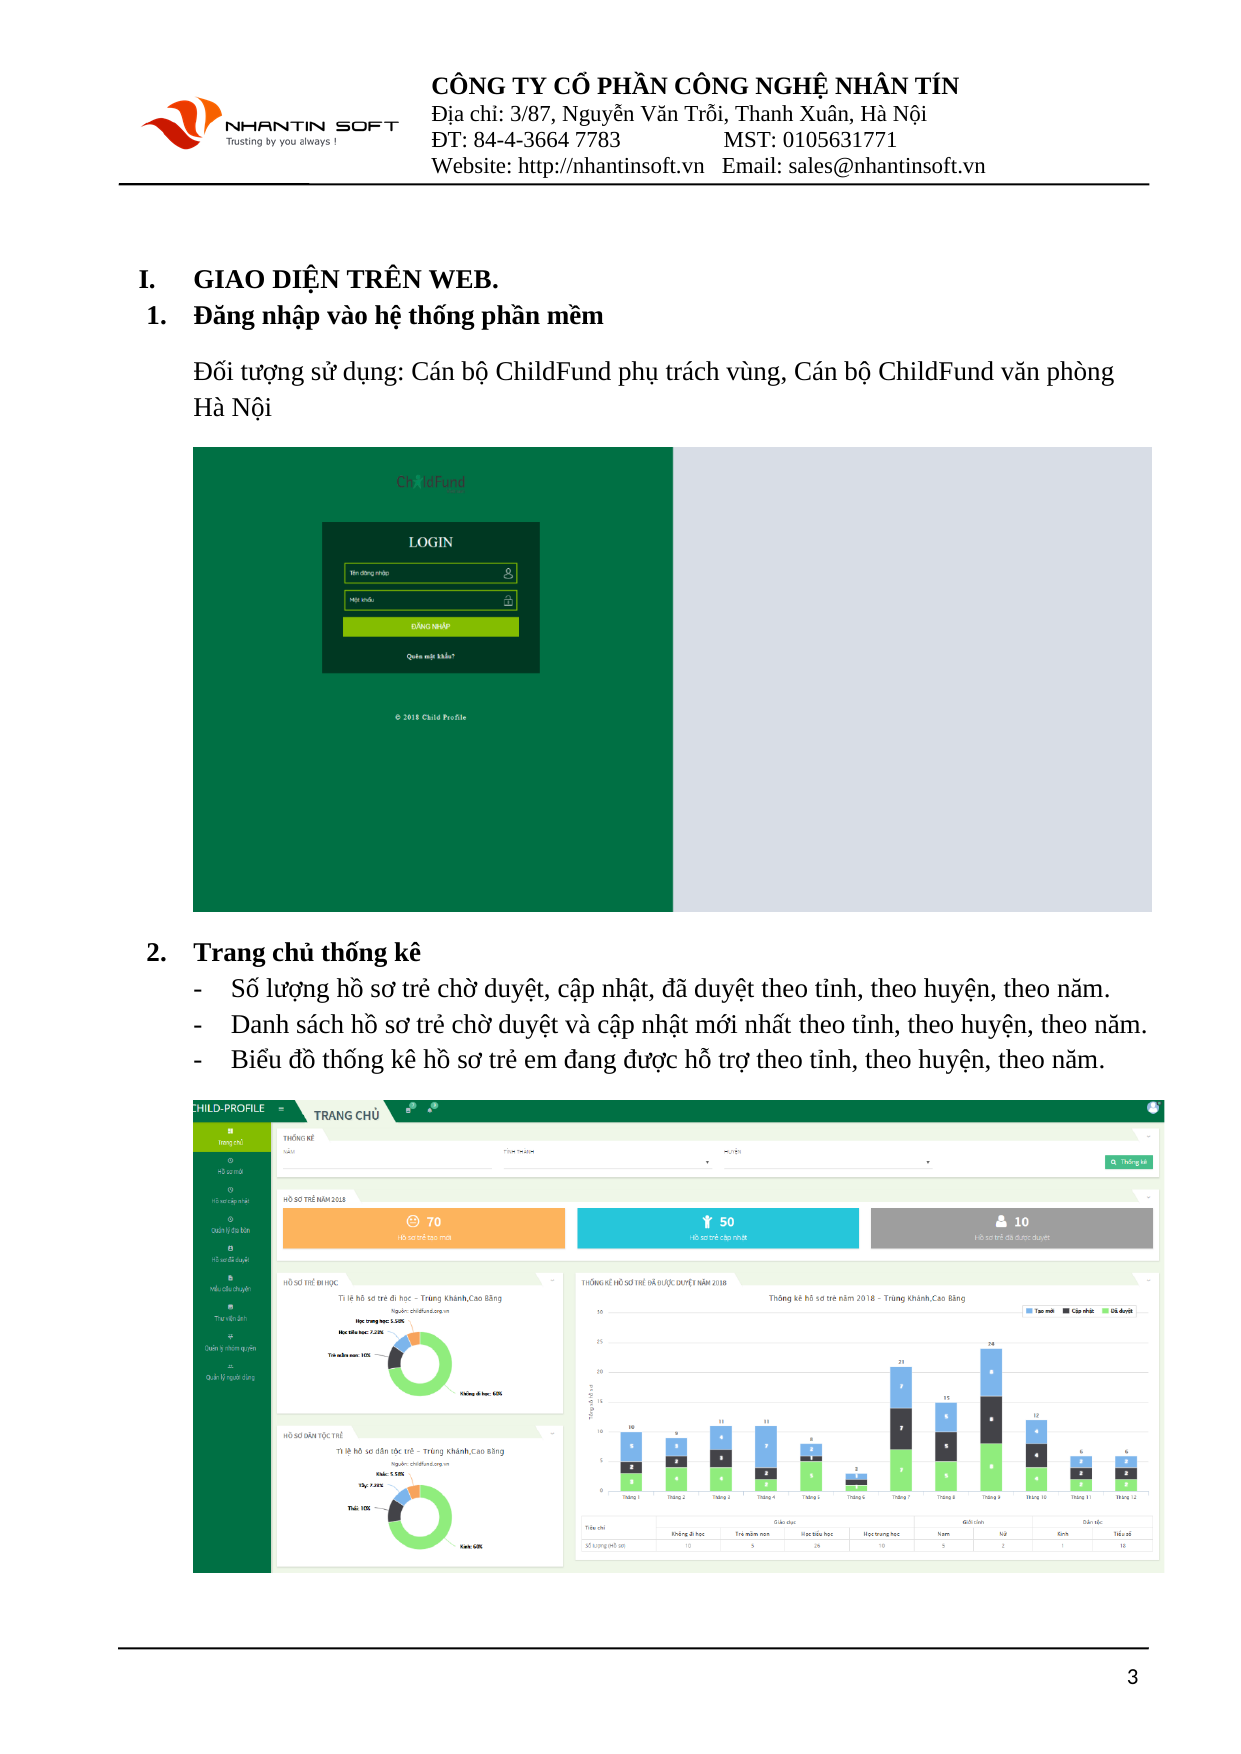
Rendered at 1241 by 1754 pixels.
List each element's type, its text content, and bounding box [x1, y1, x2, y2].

list Số lượng hồ sơ trẻ chờ duyệt, cập nhật, đã duyệt theo tỉnh, theo huyện, theo năm. [193, 972, 1152, 1003]
list Đăng nhập vào hệ thống phần mềm [146, 299, 1152, 330]
picture [193, 447, 1152, 912]
list Trang chủ thống kê [146, 936, 1152, 967]
picture [193, 1100, 1165, 1573]
text Đối tượng sử dụng: Cán bộ ChildFund phụ trách vùng, Cán bộ ChildFund văn phòng Hà Nội [193, 356, 1152, 422]
picture [129, 70, 409, 176]
list GIAO DIỆN TRÊN WEB. [156, 263, 1152, 294]
list Biểu đồ thống kê hồ sơ trẻ em đang được hỗ trợ theo tỉnh, theo huyện, theo năm. [193, 1043, 1152, 1074]
list Danh sách hồ sơ trẻ chờ duyệt và cập nhật mới nhất theo tỉnh, theo huyện, theo năm. [193, 1008, 1152, 1039]
